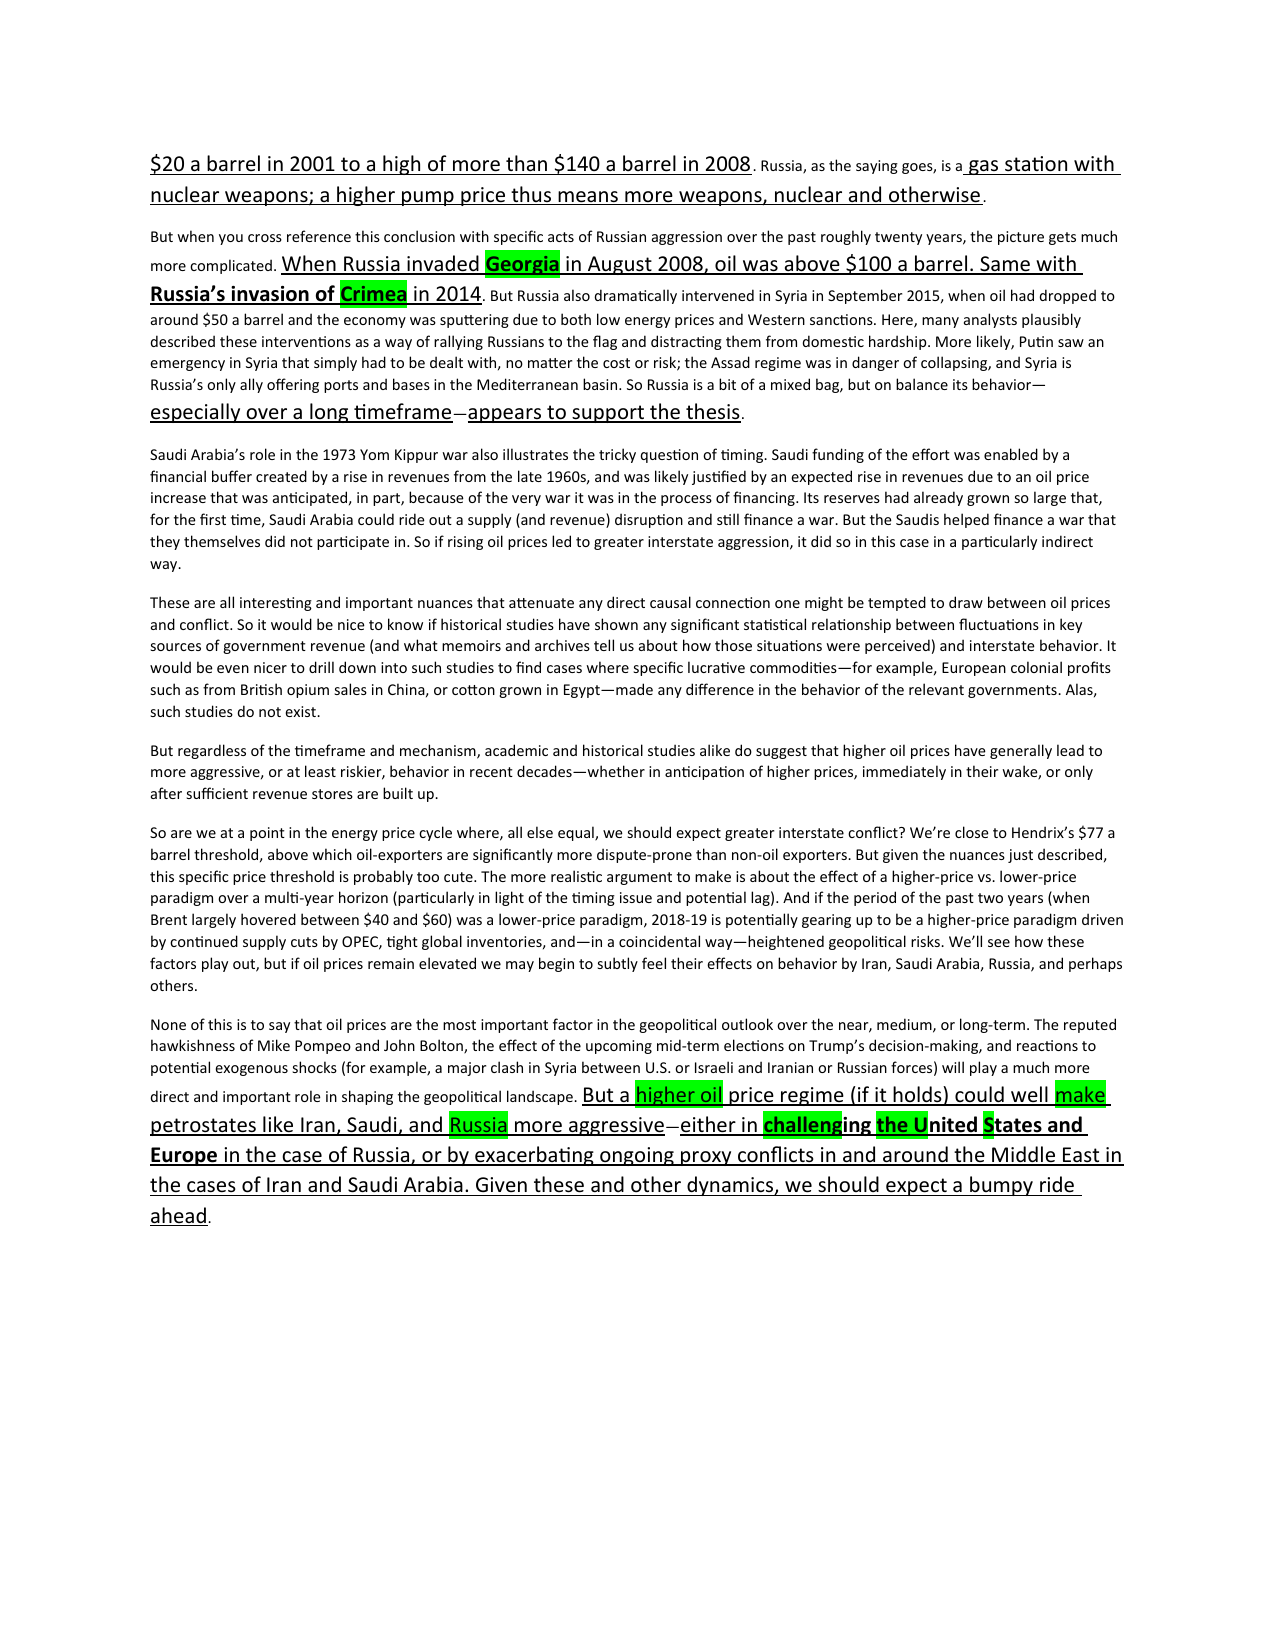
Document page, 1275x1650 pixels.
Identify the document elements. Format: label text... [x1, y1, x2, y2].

text These are all interesting and important nuances that attenuate any direct causal connection one might be tempted to draw between oil prices and conflict. So it would be nice to know if historical studies have shown any significant statistical relationship between fluctuations in key sources of government revenue (and what memoirs and archives tell us about how those situations were perceived) and interstate behavior. It would be even nicer to drill down into such studies to find cases where specific lucrative commodities—for example, European colonial profits such as from British opium sales in China, or cotton grown in Egypt—made any difference in the behavior of the relevant governments. Alas, such studies do not exist. [150, 592, 1125, 722]
text But regardless of the timeframe and mechanism, academic and historical studies alike do suggest that higher oil prices have generally lead to more aggressive, or at least riskier, behavior in recent decades—whether in anticipation of higher prices, immediately in their wake, or only after sufficient revenue stores are built up. [150, 740, 1125, 804]
text Saudi Arabia’s role in the 1973 Yom Kippur war also illustrates the tricky question of timing. Saudi funding of the effort was enabled by a financial buffer created by a rise in revenues from the late 1960s, and was likely justified by an expected rise in revenues due to an oil price increase that was anticipated, in part, because of the very war it was in the process of financing. Its reserves had already grown so large that, for the first time, Saudi Arabia could ride out a supply (and revenue) disruption and still finance a war. But the Saudis helped finance a war that they themselves did not participate in. So if rising oil prices led to greater interstate aggression, it did so in this case in a particularly indirect way. [150, 444, 1125, 574]
text So are we at a point in the energy price cycle where, all else equal, we should expect greater interstate conflict? We’re close to Hendrix’s $77 a barrel threshold, above which oil-exporters are significantly more dispute-prone than non-oil exporters. But given the nuances just described, this specific price threshold is probably too cute. The more realistic argument to make is about the effect of a higher-price vs. lower-price paradigm over a multi-year horizon (particularly in light of the timing issue and potential lag). And if the period of the past two years (when Brent largely hovered between $40 and $60) was a lower-price paradigm, 2018-19 is potentially gearing up to be a higher-price paradigm driven by continued supply cuts by OPEC, tight global inventories, and—in a coincidental way—heightened geopolitical risks. We’ll see how these factors play out, but if oil prices remain elevated we may begin to subtly feel their effects on behavior by Iran, Saudi Arabia, Russia, and perhaps others. [150, 822, 1125, 996]
text But when you cross reference this conclusion with specific acts of Russian aggression over the past roughly twenty years, the picture gets much more complicated. When Russia invaded Georgia in August 2008, oil was above $100 a barrel. Same with Russia’s invasion of Crimea in 2014. But Russia also dramatically intervened in Syria in September 2015, when oil had dropped to around $50 a barrel and the economy was sputtering due to both low energy prices and Western sanctions. Here, many analysts plausibly described these interventions as a way of rallying Russians to the flag and distracting them from domestic hardship. More likely, Putin saw an emergency in Syria that simply had to be dealt with, no matter the cost or risk; the Assad regime was in danger of collapsing, and Syria is Russia’s only ally offering ports and bases in the Mediterranean basin. So Russia is a bit of a mixed bag, but on balance its behavior—especially over a long timeframe—appears to support the thesis. [150, 227, 1125, 426]
text None of this is to say that oil prices are the most important factor in the geopolitical outlook over the near, medium, or long-term. The reputed hawkishness of Mike Pompeo and John Bolton, the effect of the upcoming mid-term elections on Trump’s decision-making, and reactions to potential exogenous shocks (for example, a major clash in Syria between U.S. or Israeli and Iranian or Russian forces) will play a much more direct and important role in shaping the geopolitical landscape. But a higher oil price regime (if it holds) could well make petrostates like Iran, Saudi, and Russia more aggressive—either in challenging the United States and Europe in the case of Russia, or by exacerbating ongoing proxy conflicts in and around the Middle East in the cases of Iran and Saudi Arabia. Given these and other dynamics, we should expect a bumpy ride ahead. [150, 1014, 1125, 1229]
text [150, 150, 1125, 208]
